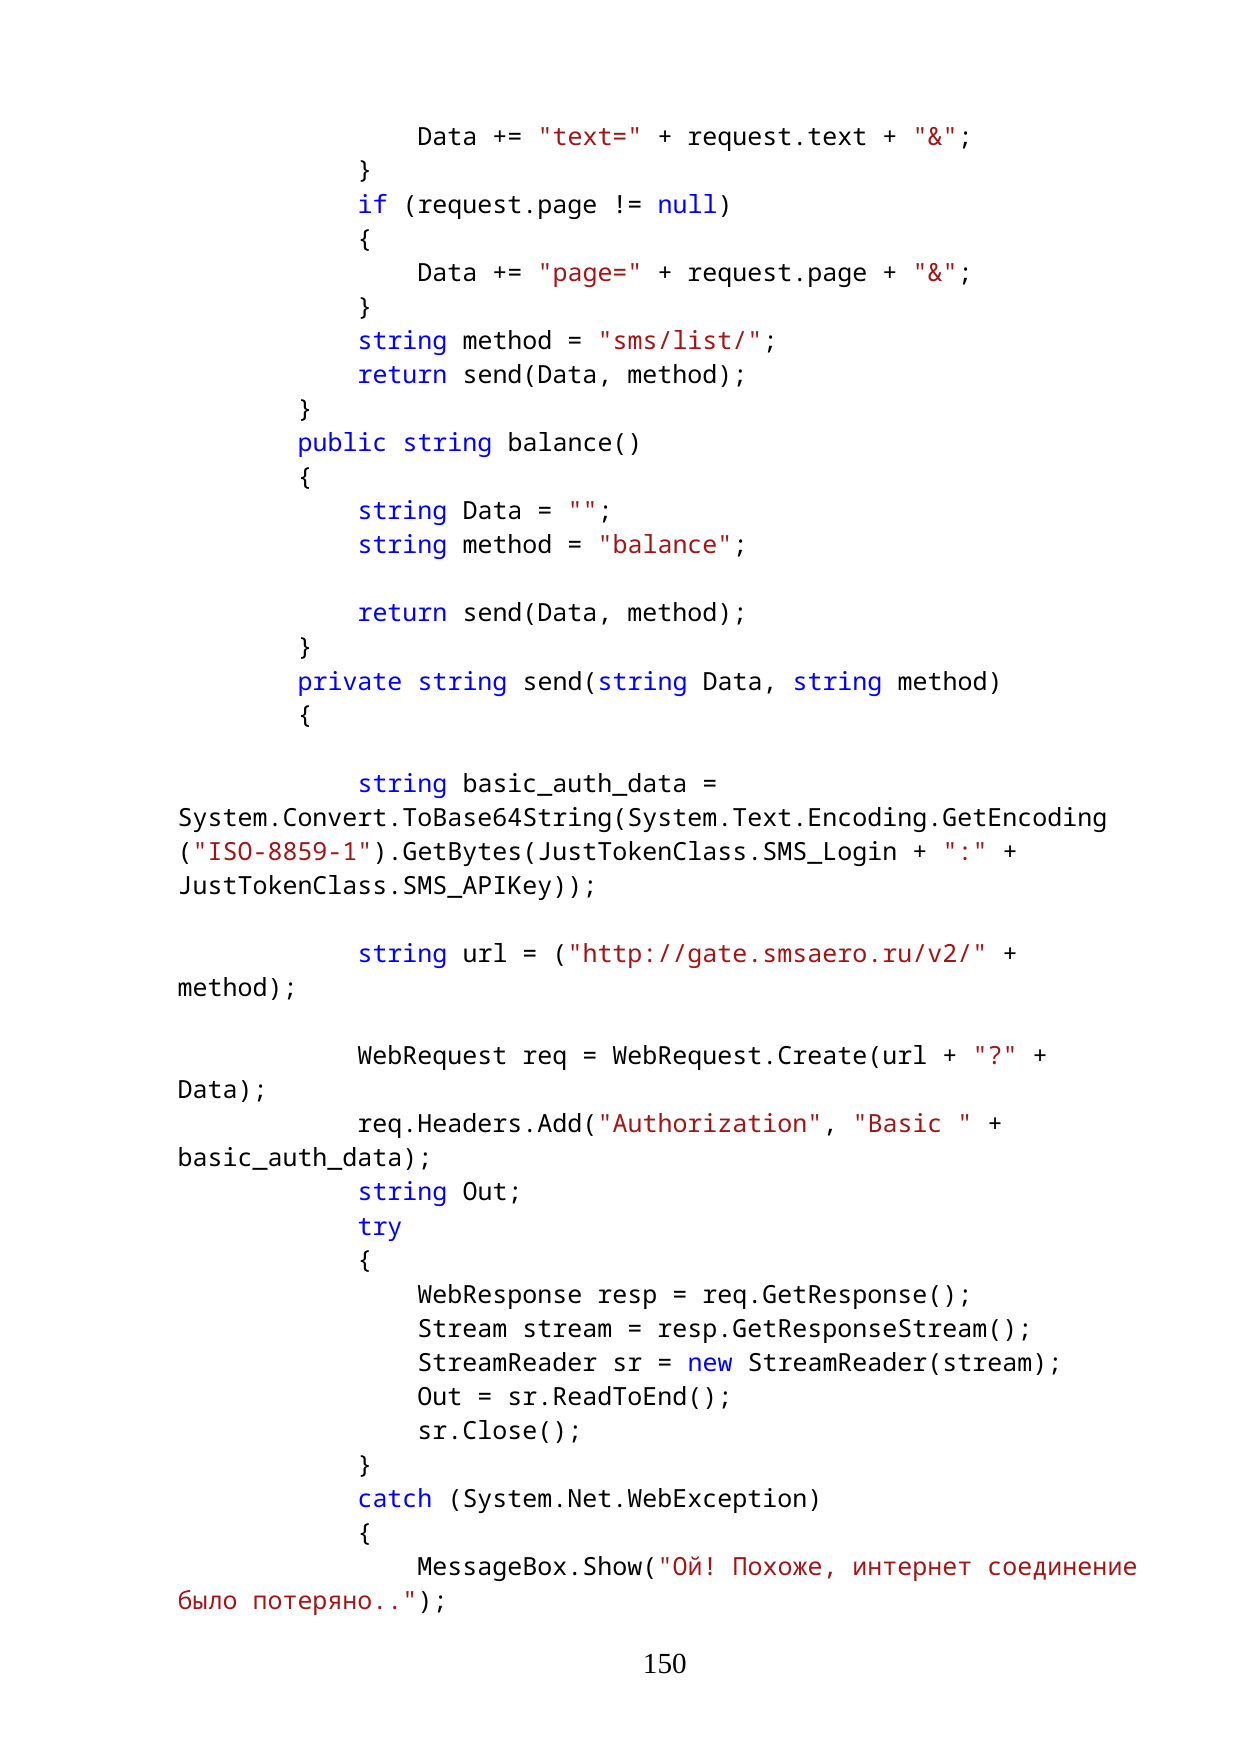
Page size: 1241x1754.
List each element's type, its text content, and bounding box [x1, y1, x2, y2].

text try [177, 1208, 1152, 1242]
text Stream stream = resp.GetResponseStream(); [177, 1310, 1152, 1344]
text string method = "sms/list/"; [177, 322, 1152, 357]
text sr.Close(); [177, 1412, 1152, 1447]
text private string send(string Data, string method) [177, 663, 1152, 697]
text { [177, 1515, 1152, 1549]
text string Out; [177, 1174, 1152, 1208]
text string Data = ""; [177, 493, 1152, 527]
text WebResponse resp = req.GetResponse(); [177, 1276, 1152, 1310]
text Data += "text=" + request.text + "&"; [177, 118, 1152, 152]
text { [177, 1242, 1152, 1276]
text return send(Data, method); [177, 357, 1152, 391]
text MessageBox.Show("Ой! Похоже, интернет соединение было потеряно.."); [177, 1549, 1152, 1617]
text Out = sr.ReadToEnd(); [177, 1378, 1152, 1412]
text string basic_auth_data = System.Convert.ToBase64String(System.Text.Encoding.GetEncoding("ISO-8859-1").GetBytes(JustTokenClass.SMS_Login + ":" + JustTokenClass.SMS_APIKey)); [177, 765, 1152, 902]
text string method = "balance"; [177, 527, 1152, 561]
text return send(Data, method); [177, 595, 1152, 629]
text } [177, 152, 1152, 186]
text } [177, 288, 1152, 322]
text string url = ("http://gate.smsaero.ru/v2/" + method); [177, 936, 1152, 1004]
text public string balance() [177, 425, 1152, 459]
text } [177, 391, 1152, 425]
text req.Headers.Add("Authorization", "Basic " + basic_auth_data); [177, 1106, 1152, 1174]
text WebRequest req = WebRequest.Create(url + "?" + Data); [177, 1038, 1152, 1106]
text { [177, 697, 1152, 731]
text { [177, 220, 1152, 254]
text StreamReader sr = new StreamReader(stream); [177, 1344, 1152, 1378]
text if (request.page != null) [177, 186, 1152, 220]
text } [177, 1447, 1152, 1481]
text { [177, 459, 1152, 493]
text } [177, 629, 1152, 663]
text Data += "page=" + request.page + "&"; [177, 254, 1152, 288]
text catch (System.Net.WebException) [177, 1481, 1152, 1515]
